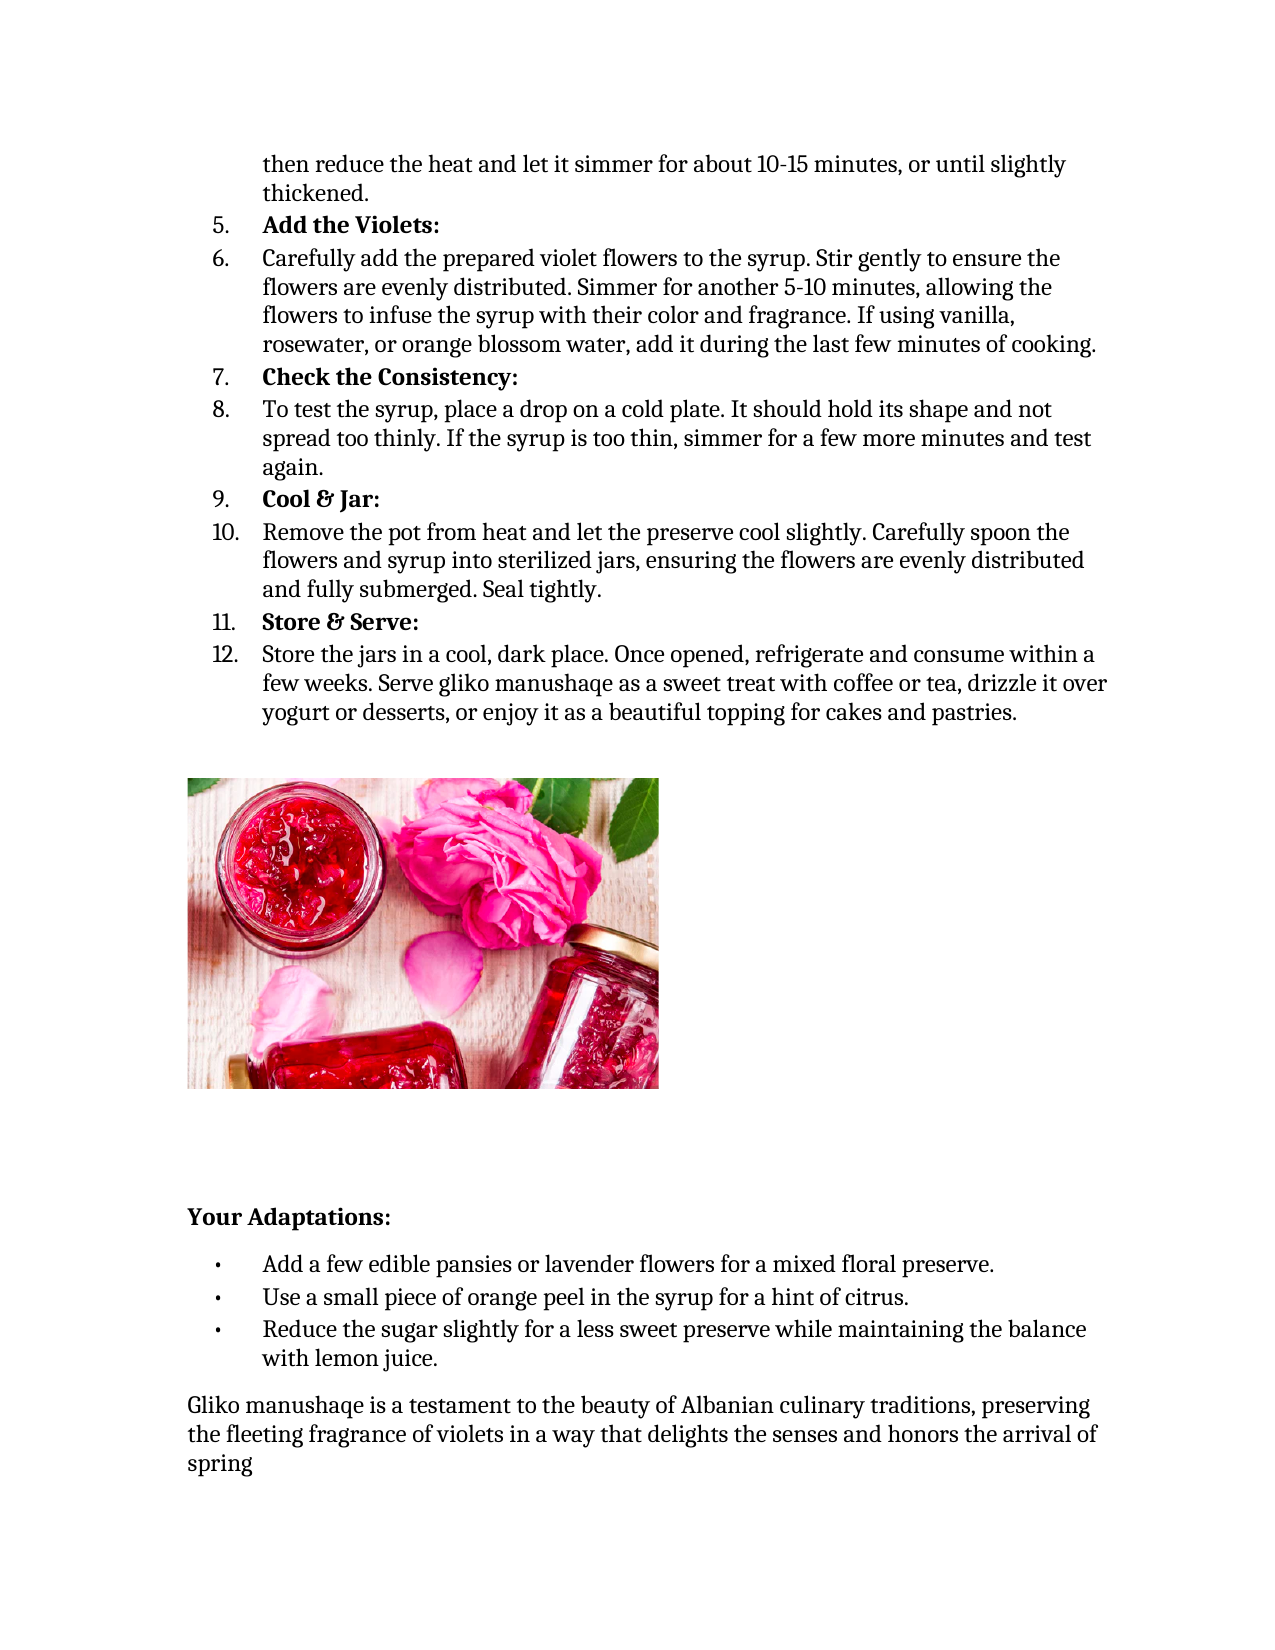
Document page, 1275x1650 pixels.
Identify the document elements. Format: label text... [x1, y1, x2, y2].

text Your Adaptations: [187, 1202, 1125, 1231]
list Check the Consistency: [212, 362, 1125, 391]
list Carefully add the prepared violet flowers to the syrup. Stir gently to ensure the flowers are evenly distributed. Simmer for another 5-10 minutes, allowing the flowers to infuse the syrup with their color and fragrance. If using vanilla, rosewater, or orange blossom water, add it during the last few minutes of cooking. [212, 244, 1125, 359]
list Store & Serve: [212, 607, 1125, 636]
list Cool & Jar: [212, 485, 1125, 514]
list Remove the pot from heat and let the preserve cool slightly. Carefully spoon the flowers and syrup into sterilized jars, ensuring the flowers are evenly distributed and fully submerged. Seal tightly. [212, 517, 1125, 604]
list Use a small piece of orange peel in the syrup for a hint of citrus. [212, 1282, 1125, 1311]
list Add the Violets: [212, 211, 1125, 240]
list Reduce the sugar slightly for a less sweet preserve while maintaining the balance with lemon juice. [212, 1315, 1125, 1372]
list To test the syrup, place a drop on a cold plate. It should hold its shape and not spread too thinly. If the syrup is too thin, simmer for a few more minutes and test again. [212, 395, 1125, 481]
picture [187, 777, 659, 1089]
list Store the jars in a cool, dark place. Once opened, refrigerate and consume within a few weeks. Serve gliko manushaqe as a sweet treat with coffee or tea, drizzle it over yogurt or desserts, or enjoy it as a beautiful topping for cakes and pastries. [212, 640, 1125, 726]
list Add a few edible pansies or lavender flowers for a mixed floral preserve. [212, 1250, 1125, 1279]
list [212, 150, 1125, 207]
text Gliko manushaqe is a testament to the beauty of Albanian culinary traditions, preserving the fleeting fragrance of violets in a way that delights the senses and honors the arrival of spring [187, 1391, 1125, 1477]
